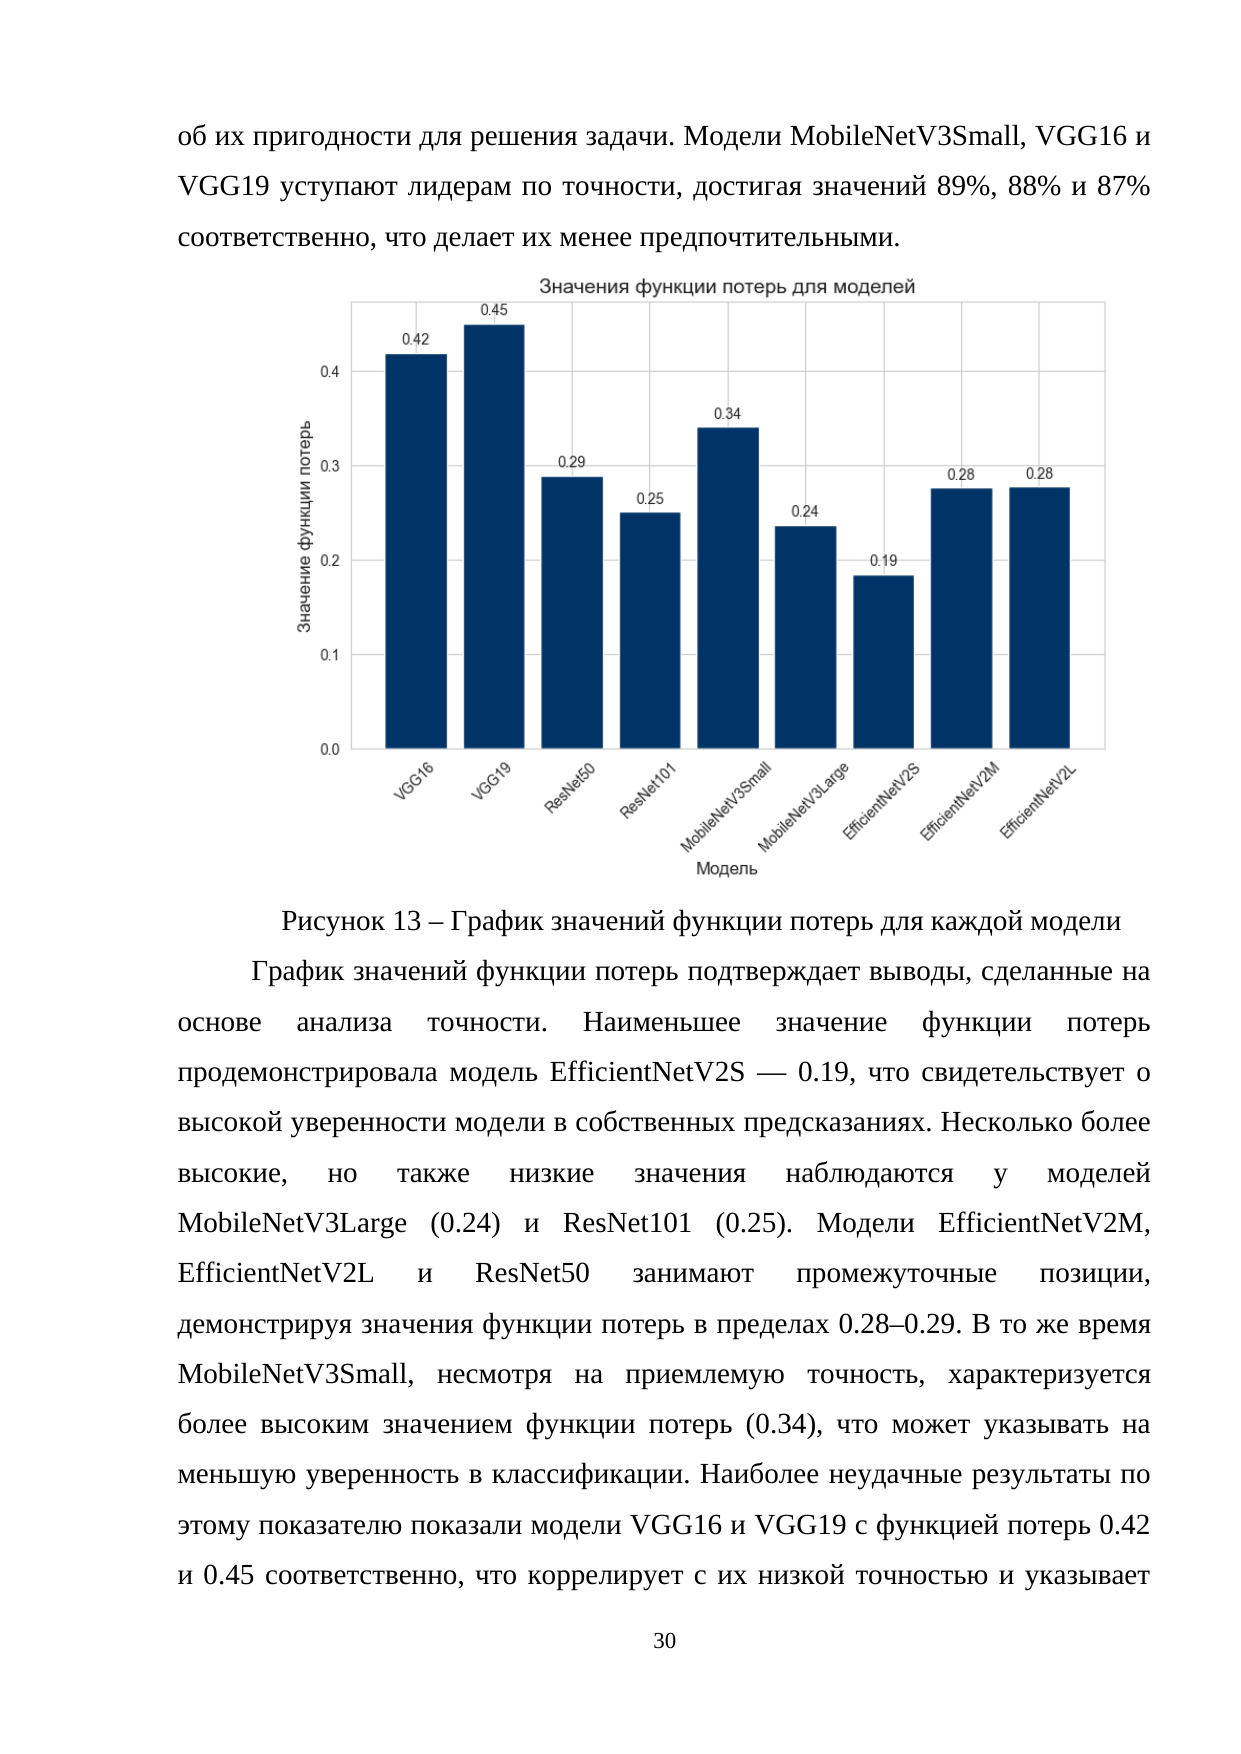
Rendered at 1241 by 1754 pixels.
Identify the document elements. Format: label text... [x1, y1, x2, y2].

picture [288, 269, 1115, 887]
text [177, 118, 1152, 252]
text Рисунок 13 – График значений функции потерь для каждой модели [177, 903, 1152, 937]
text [177, 953, 1152, 1591]
